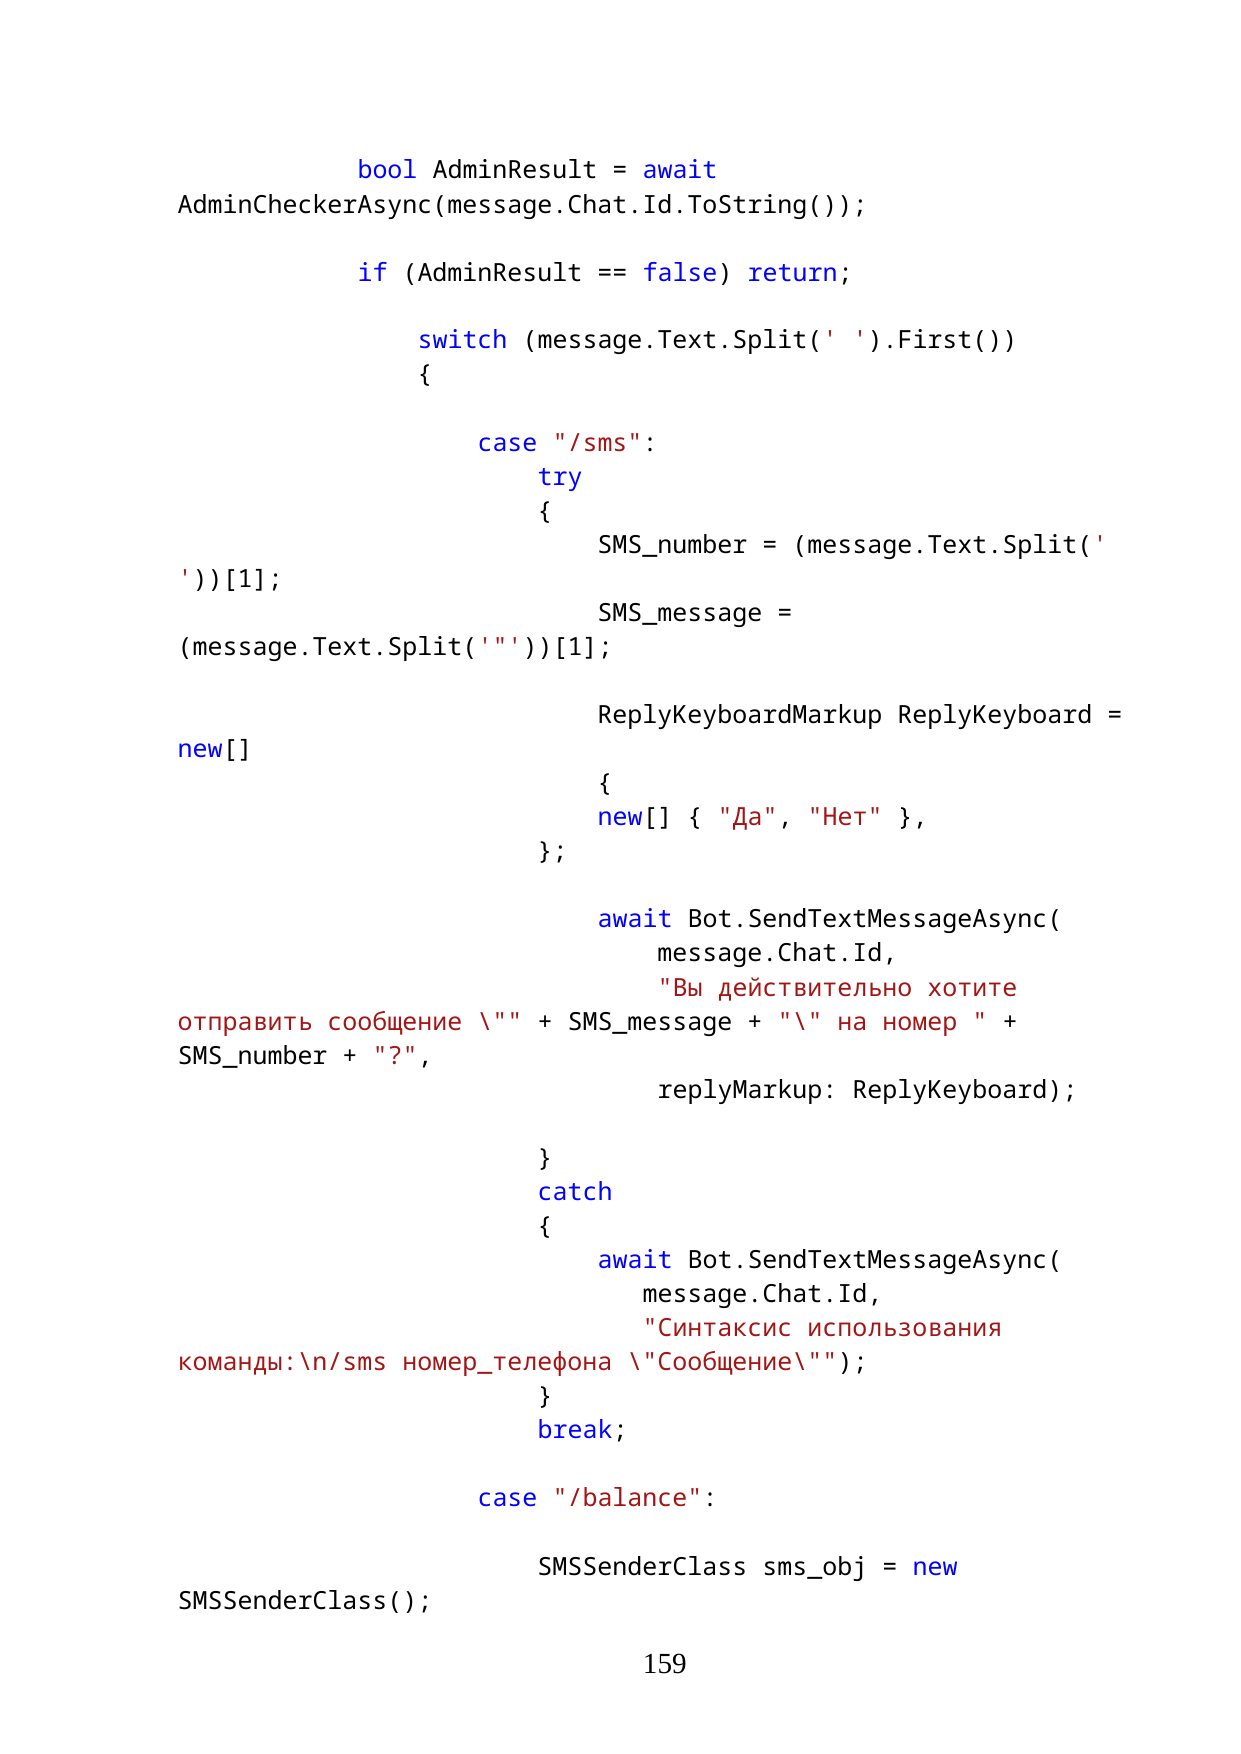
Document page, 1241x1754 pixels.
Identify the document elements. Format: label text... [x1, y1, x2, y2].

text if (AdminResult == false) return; [177, 254, 1152, 288]
text await Bot.SendTextMessageAsync( [177, 1242, 1152, 1276]
text } [177, 1139, 1152, 1173]
text "Синтаксис использования команды:\n/sms номер_телефона \"Сообщение\""); [177, 1310, 1152, 1378]
text SMS_number = (message.Text.Split(' '))[1]; [177, 526, 1152, 594]
text "Вы действительно хотите отправить сообщение \"" + SMS_message + "\" на номер " + SMS_number + "?", [177, 969, 1152, 1071]
text try [177, 458, 1152, 492]
text { [177, 765, 1152, 799]
text new[] { "Да", "Нет" }, [177, 799, 1152, 833]
text } [177, 1378, 1152, 1412]
text case "/balance": [177, 1480, 1152, 1514]
text bool AdminResult = await AdminCheckerAsync(message.Chat.Id.ToString()); [177, 152, 1152, 220]
text message.Chat.Id, [177, 935, 1152, 969]
text SMSSenderClass sms_obj = new SMSSenderClass(); [177, 1548, 1152, 1616]
text case "/sms": [177, 424, 1152, 458]
text break; [177, 1412, 1152, 1446]
text catch [177, 1173, 1152, 1208]
text ReplyKeyboardMarkup ReplyKeyboard = new[] [177, 697, 1152, 765]
text { [177, 1208, 1152, 1242]
text SMS_message = (message.Text.Split('"'))[1]; [177, 594, 1152, 663]
text switch (message.Text.Split(' ').First()) [177, 322, 1152, 356]
text { [177, 492, 1152, 526]
text { [177, 356, 1152, 390]
text }; [177, 833, 1152, 867]
text await Bot.SendTextMessageAsync( [177, 901, 1152, 935]
text replyMarkup: ReplyKeyboard); [177, 1071, 1152, 1105]
text message.Chat.Id, [177, 1276, 1152, 1310]
